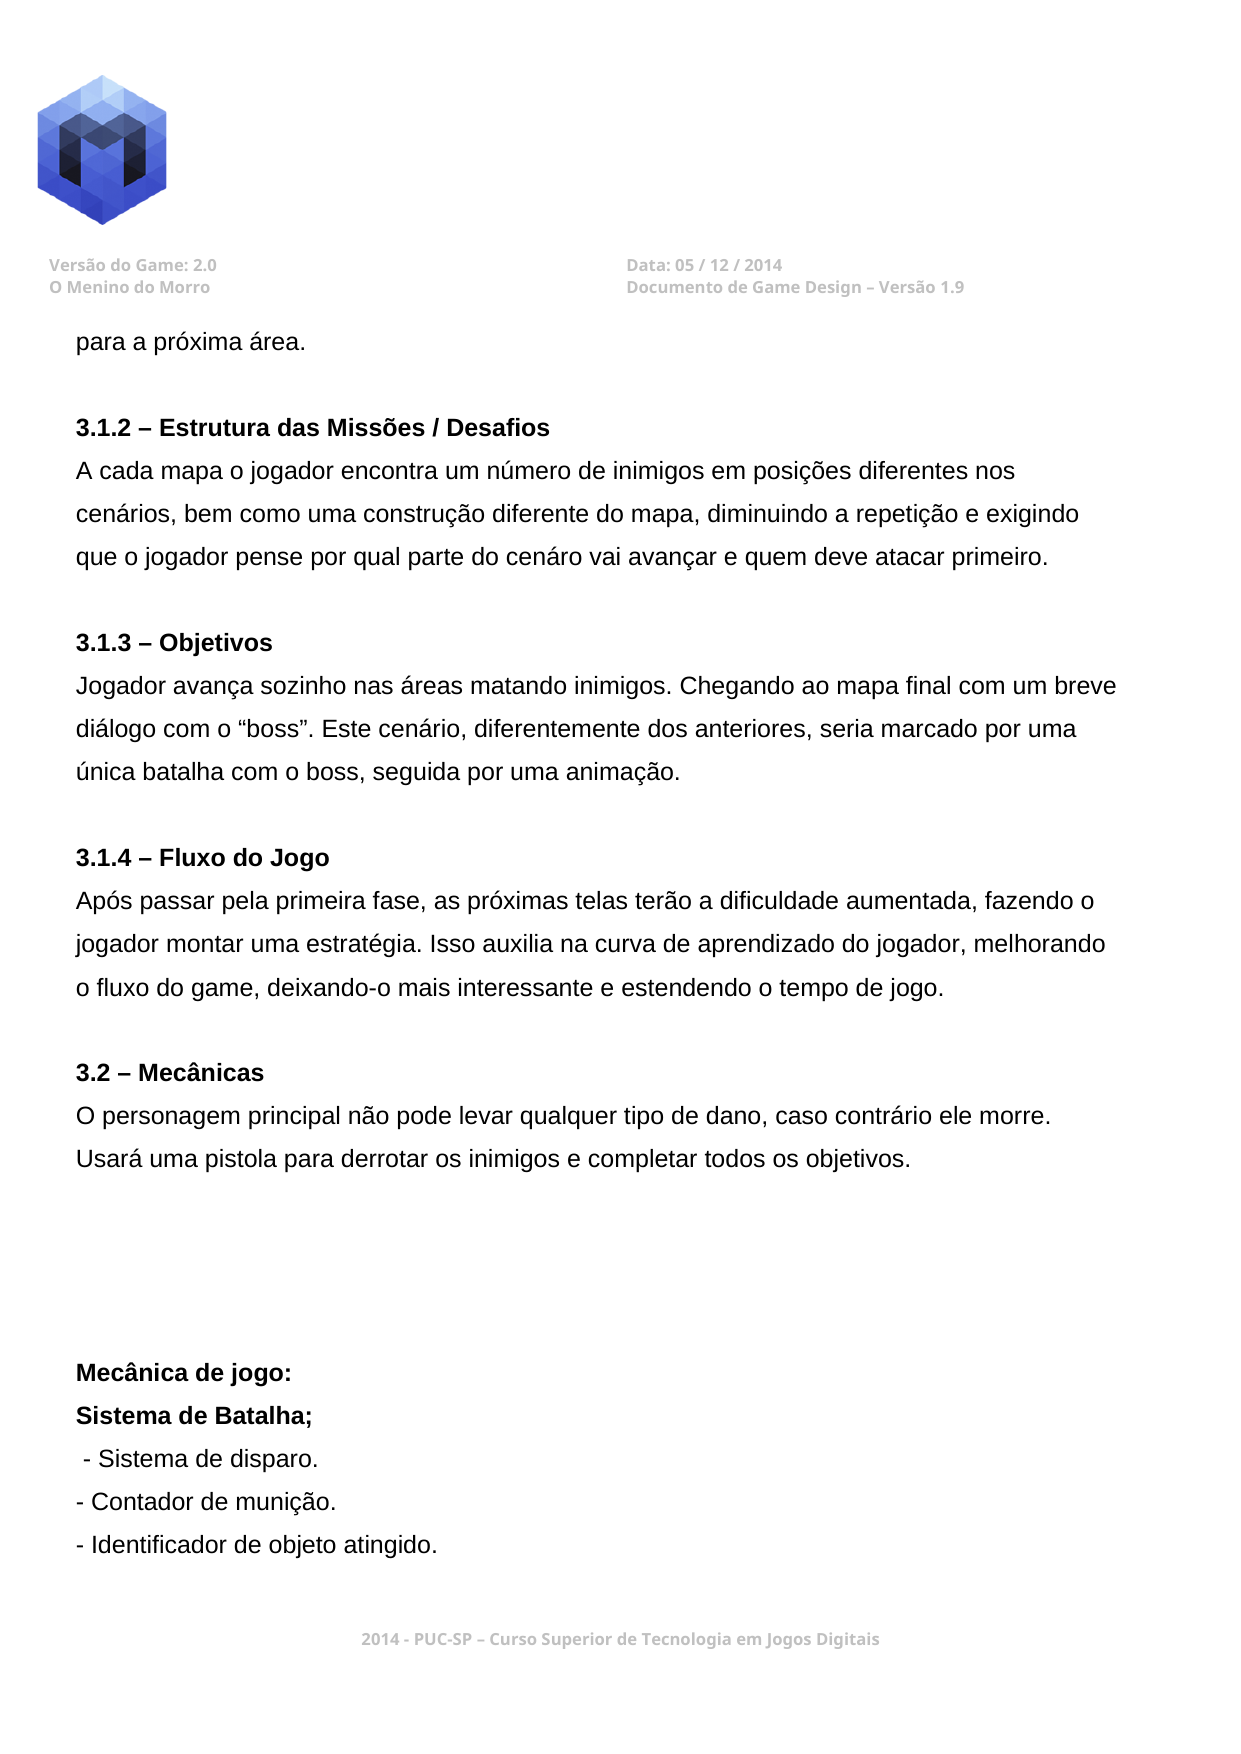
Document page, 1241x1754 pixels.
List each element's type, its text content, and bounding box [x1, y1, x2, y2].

picture [37, 75, 167, 225]
